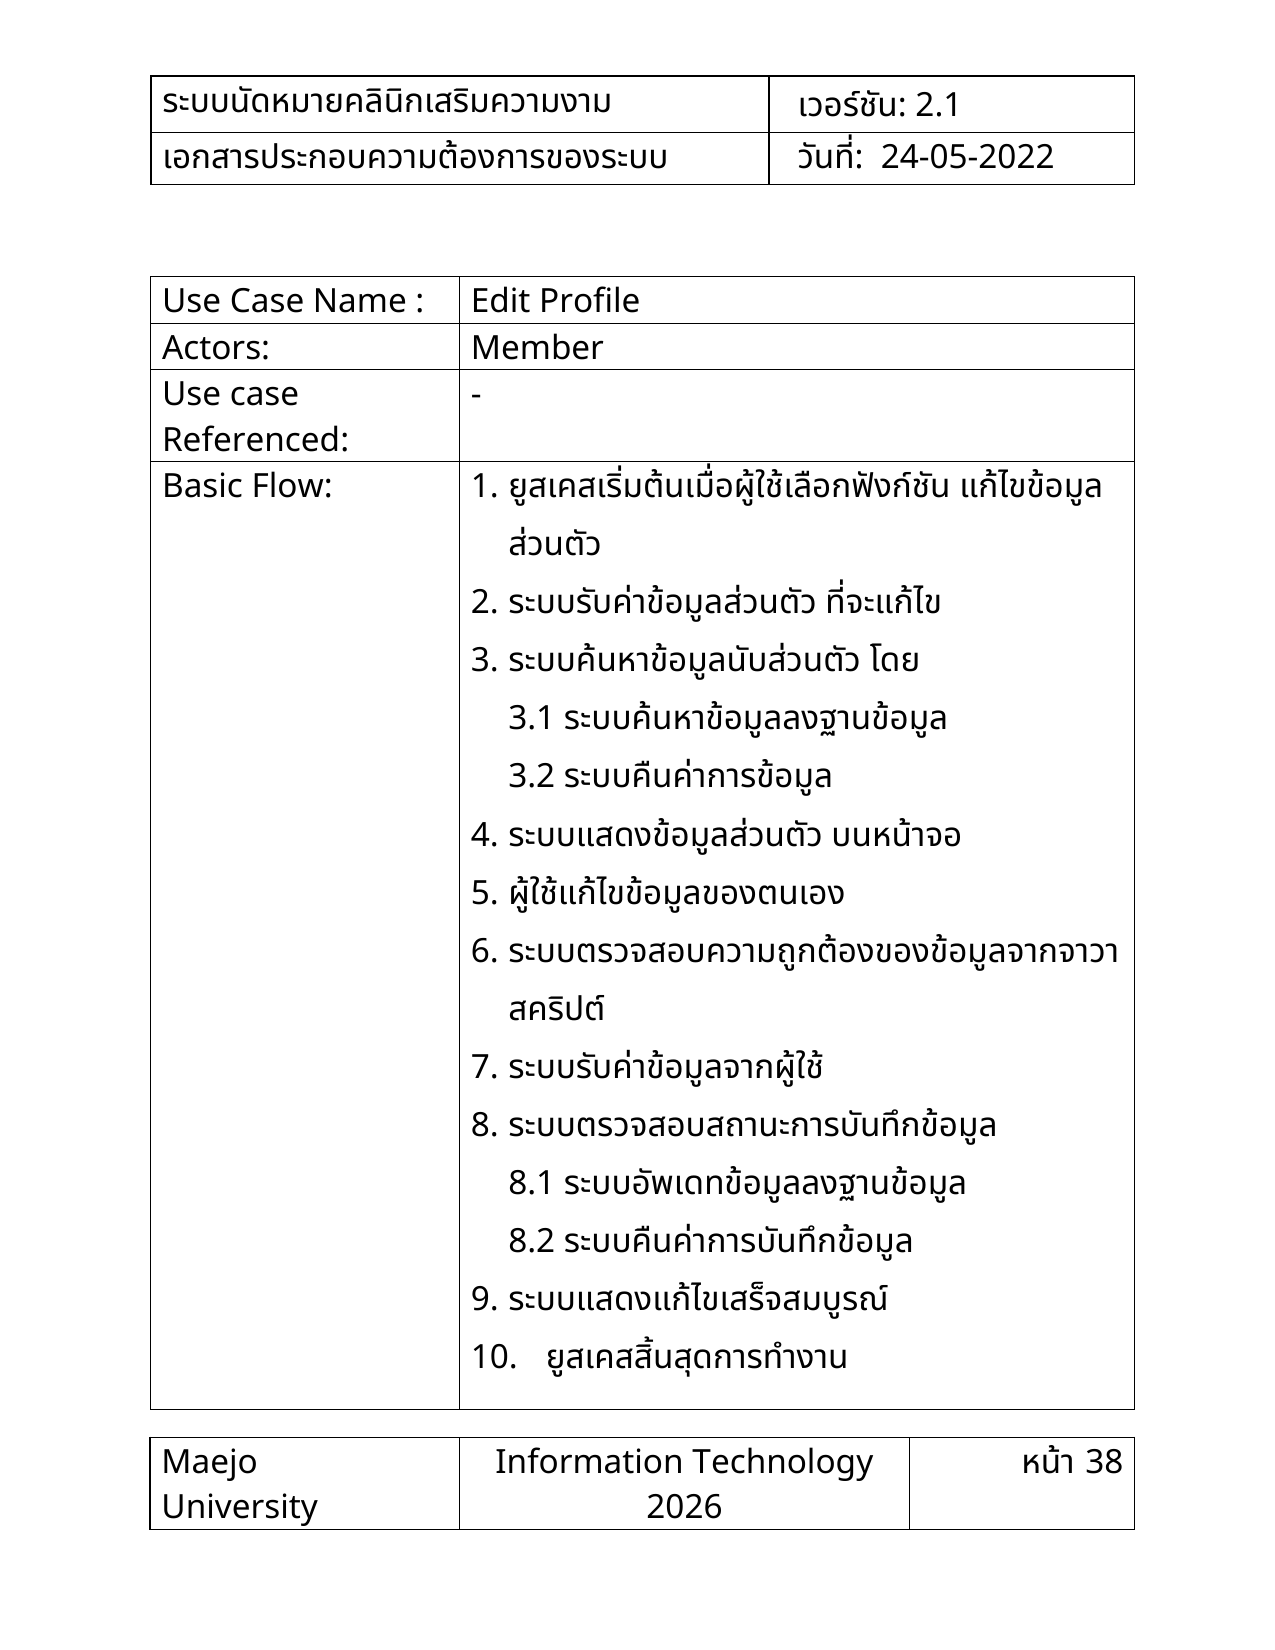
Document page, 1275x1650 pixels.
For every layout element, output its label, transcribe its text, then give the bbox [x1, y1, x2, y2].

table_cell ยูสเคสเริ่มต้นเมื่อผู้ใช้เลือกฟังก์ชัน แก้ไขข้อมูลส่วนตัว ระบบรับค่าข้อมูลส่วนตัว ที่จะแก้ไข ระบบค้นหาข้อมูลนับส่วนตัว โดย 3.1 ระบบค้นหาข้อมูลลงฐานข้อมูล 3.2 ระบบคืนค่าการข้อมูล ระบบแสดงข้อมูลส่วนตัว บนหน้าจอ ผู้ใช้แก้ไขข้อมูลของตนเอง ระบบตรวจสอบความถูกต้องของข้อมูลจากจาวาสคริปต์ ระบบรับค่าข้อมูลจากผู้ใช้ ระบบตรวจสอบสถานะการบันทึกข้อมูล 8.1 ระบบอัพเดทข้อมูลลงฐานข้อมูล 8.2 ระบบคืนค่าการบันทึกข้อมูล ระบบแสดงแก้ไขเสร็จสมบูรณ์ ยูสเคสสิ้นสุดการทำงาน [460, 462, 1134, 1408]
table_cell Use case Referenced: [151, 370, 459, 461]
table_header Edit Profile [460, 277, 1134, 322]
table_header Use Case Name : [151, 277, 459, 322]
table_cell Basic Flow: [151, 462, 459, 1408]
table_cell - [460, 370, 1134, 461]
table_cell Member [460, 324, 1134, 369]
table_cell Actors: [151, 324, 459, 369]
